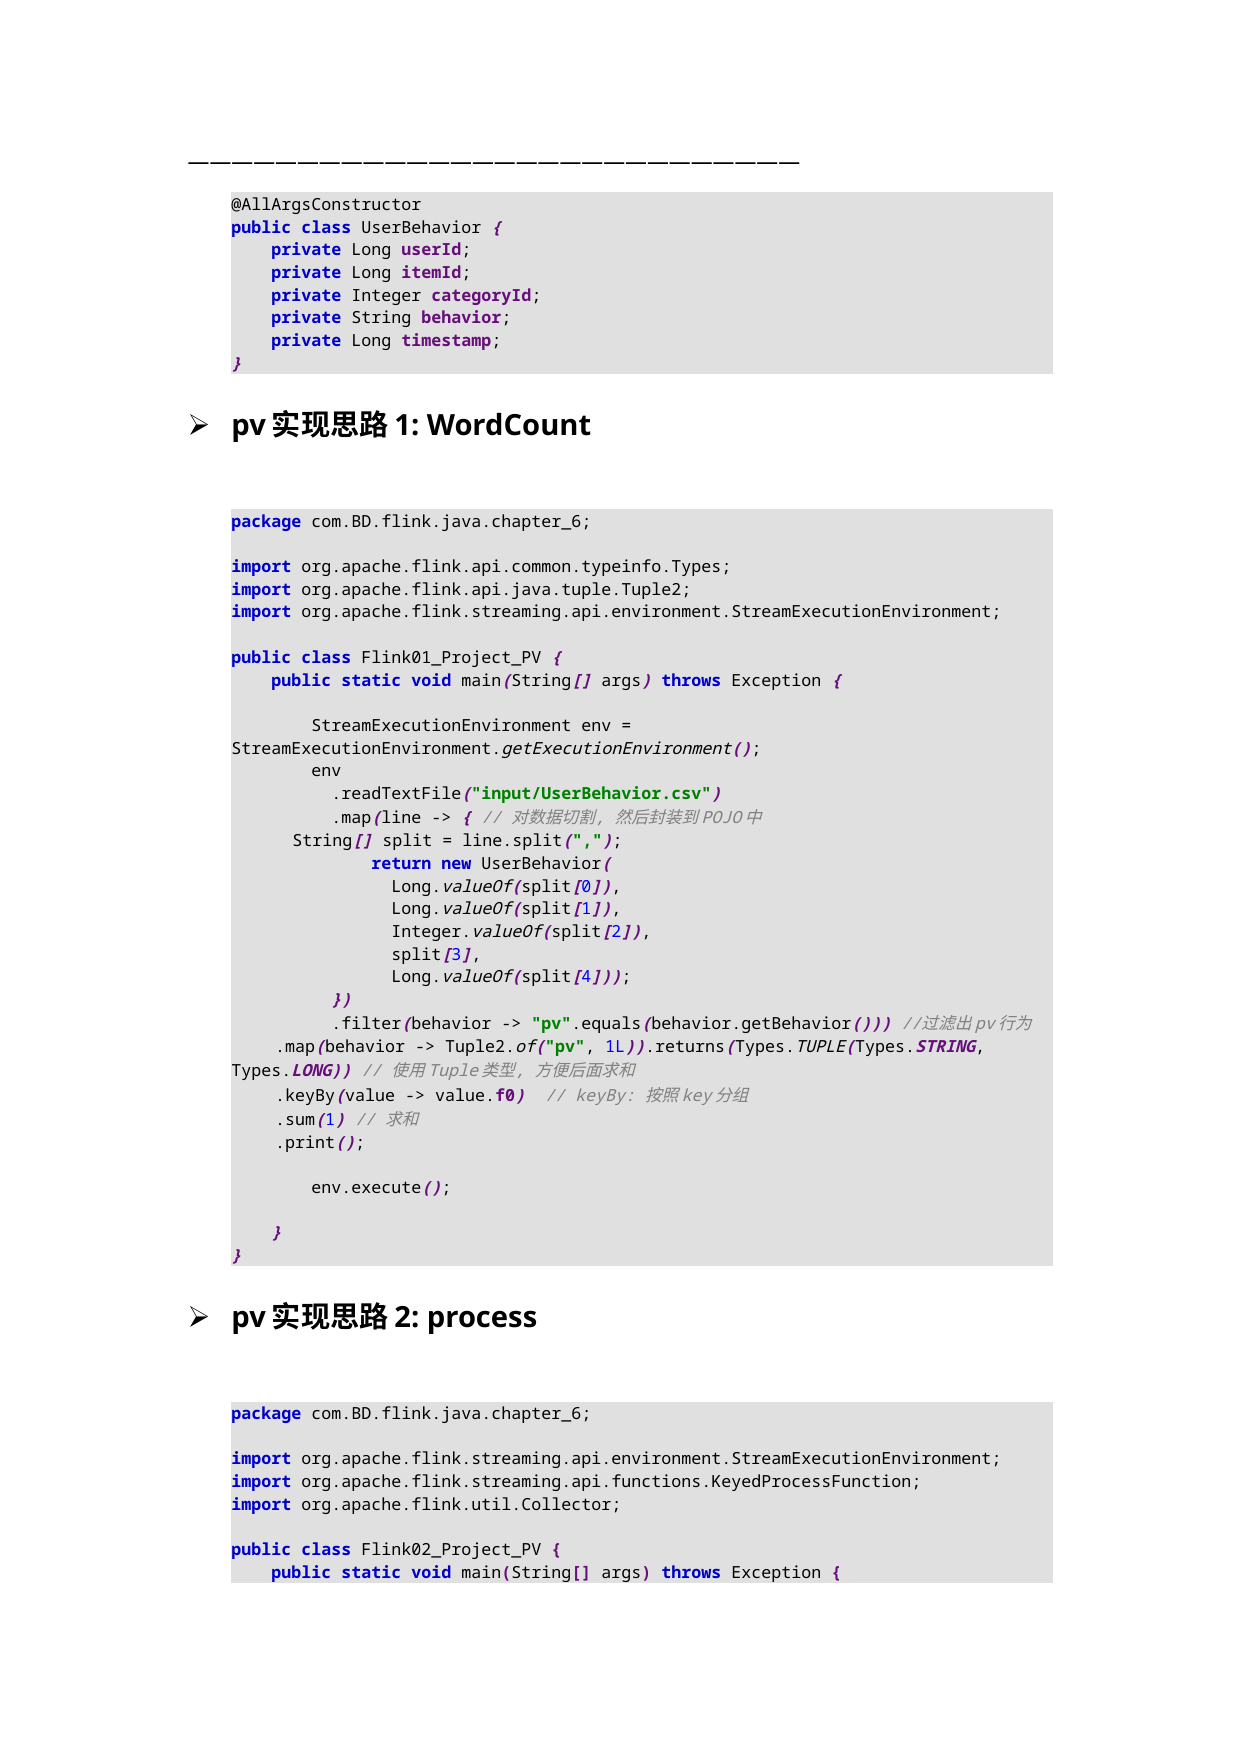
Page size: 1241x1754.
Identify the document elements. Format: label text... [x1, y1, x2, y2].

text package com.BD.flink.java.chapter_6; import org.apache.flink.api.common.typeinfo.Types; import org.apache.flink.api.java.tuple.Tuple2; import org.apache.flink.streaming.api.environment.StreamExecutionEnvironment; public class Flink01_Project_PV { public static void main(String[] args) throws Exception { StreamExecutionEnvironment env = StreamExecutionEnvironment.getExecutionEnvironment(); env .readTextFile("input/UserBehavior.csv") .map(line -> { // 对数据切割, 然后封装到POJO中 String[] split = line.split(","); return new UserBehavior( Long.valueOf(split[0]), Long.valueOf(split[1]), Integer.valueOf(split[2]), split[3], Long.valueOf(split[4])); }) .filter(behavior -> "pv".equals(behavior.getBehavior())) //过滤出pv行为 .map(behavior -> Tuple2.of("pv", 1L)).returns(Types.TUPLE(Types.STRING, Types.LONG)) // 使用Tuple类型, 方便后面求和 .keyBy(value -> value.f0) // keyBy: 按照key分组 .sum(1) // 求和 .print(); env.execute(); } } [231, 509, 1053, 1266]
text pv实现思路1: WordCount [187, 390, 1053, 455]
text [231, 1402, 1053, 1583]
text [231, 192, 1053, 374]
text pv实现思路2: process [187, 1283, 1053, 1348]
